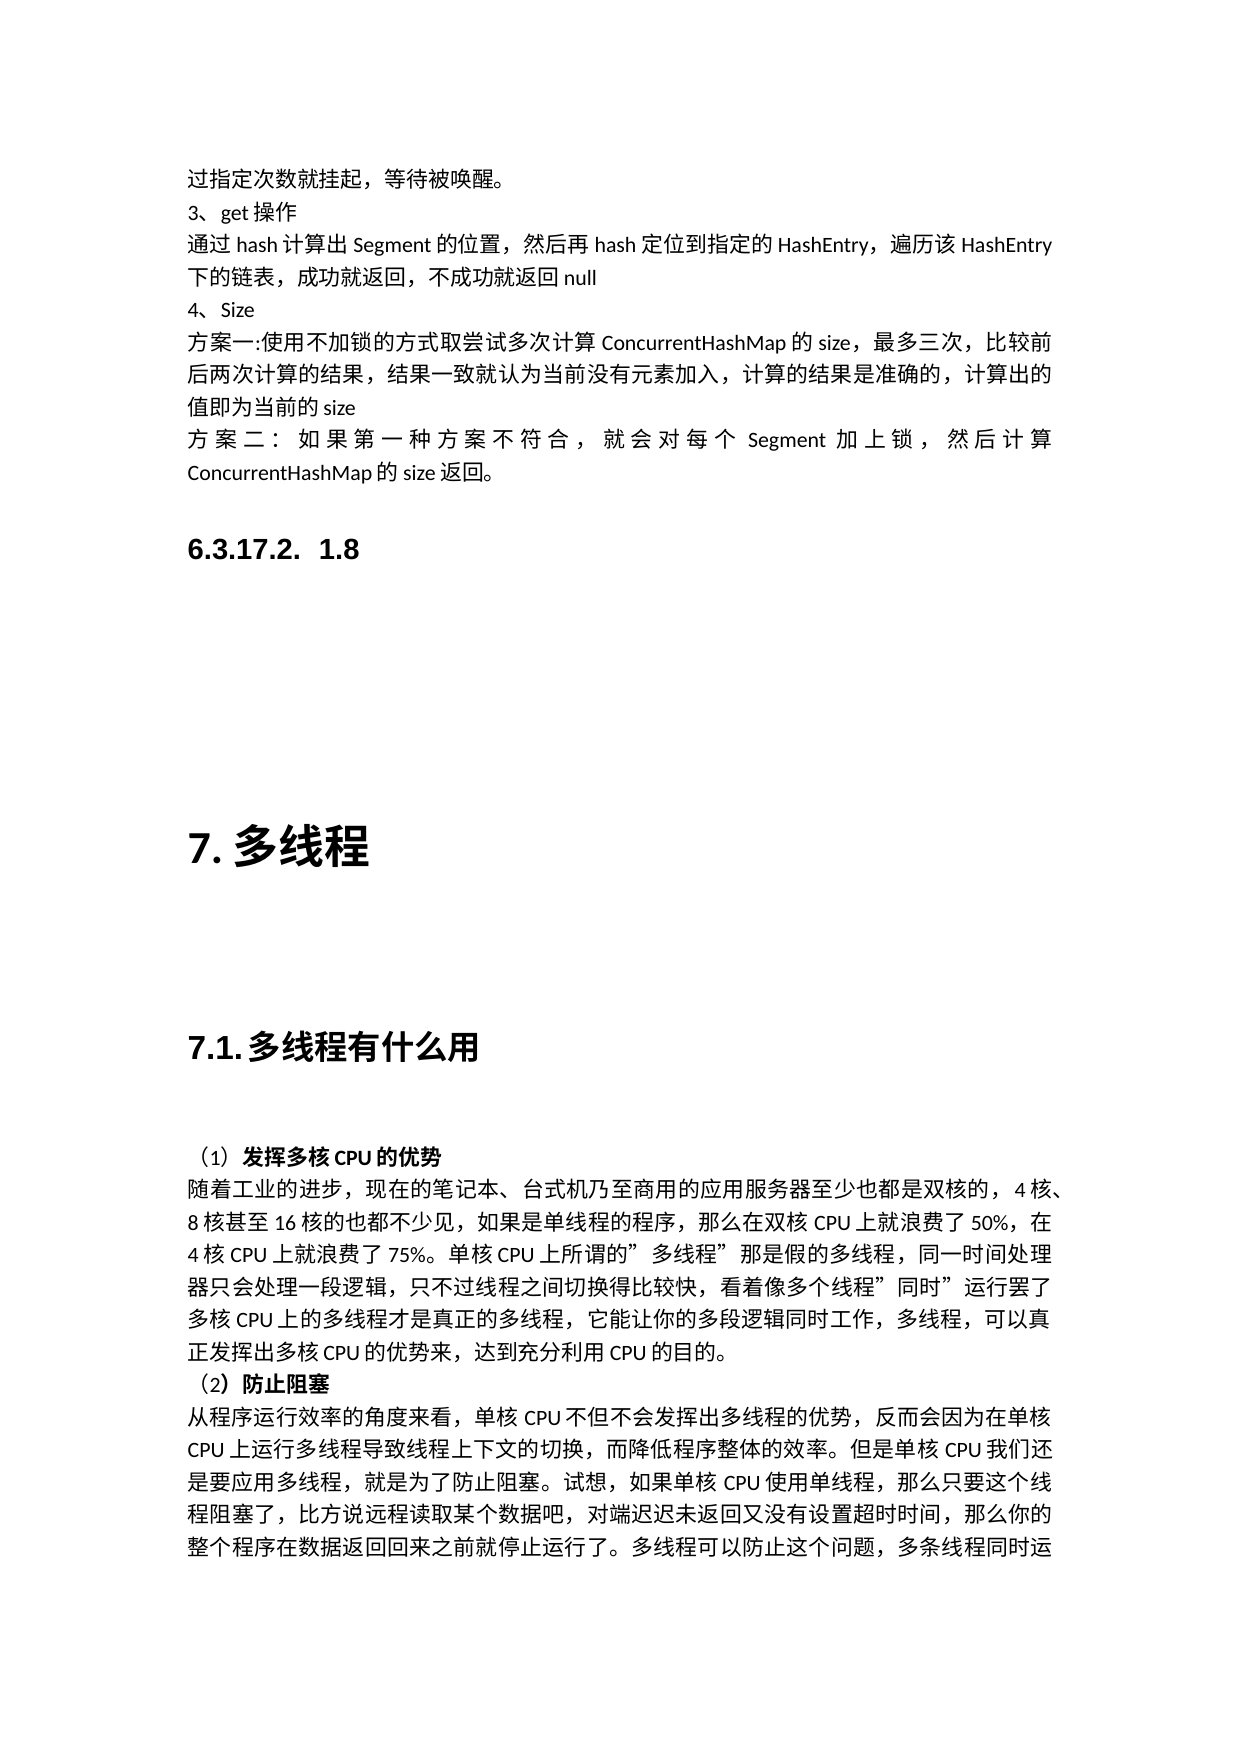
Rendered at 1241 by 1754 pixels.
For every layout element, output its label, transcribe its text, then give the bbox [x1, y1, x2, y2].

list Size [187, 292, 1053, 324]
text 随着工业的进步，现在的笔记本、台式机乃至商用的应用服务器至少也都是双核的，4核、8核甚至16核的也都不少见，如果是单线程的程序，那么在双核CPU上就浪费了50%，在4核CPU上就浪费了75%。单核CPU上所谓的”多线程”那是假的多线程，同一时间处理器只会处理一段逻辑，只不过线程之间切换得比较快，看着像多个线程”同时”运行罢了。多核CPU上的多线程才是真正的多线程，它能让你的多段逻辑同时工作，多线程，可以真正发挥出多核CPU的优势来，达到充分利用CPU的目的。 [187, 1179, 1053, 1374]
text （2）防止阻塞 [187, 1374, 1053, 1407]
subtitle 多线程 [187, 795, 1053, 893]
text （1）发挥多核CPU的优势 [187, 1147, 1053, 1179]
list 方案一:使用不加锁的方式取尝试多次计算ConcurrentHashMap的size，最多三次，比较前后两次计算的结果，结果一致就认为当前没有元素加入，计算的结果是准确的，计算出的值即为当前的size [187, 324, 1053, 422]
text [187, 162, 1053, 194]
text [187, 1407, 1053, 1569]
list 通过hash计算出Segment的位置，然后再hash定位到指定的HashEntry，遍历该HashEntry下的链表，成功就返回，不成功就返回null [187, 227, 1053, 292]
subtitle 1.8 [187, 516, 1053, 581]
list 方案二：如果第一种方案不符合，就会对每个Segment加上锁，然后计算ConcurrentHashMap的size返回。 [187, 422, 1053, 487]
subtitle 多线程有什么用 [187, 1020, 1053, 1085]
list get操作 [187, 194, 1053, 227]
